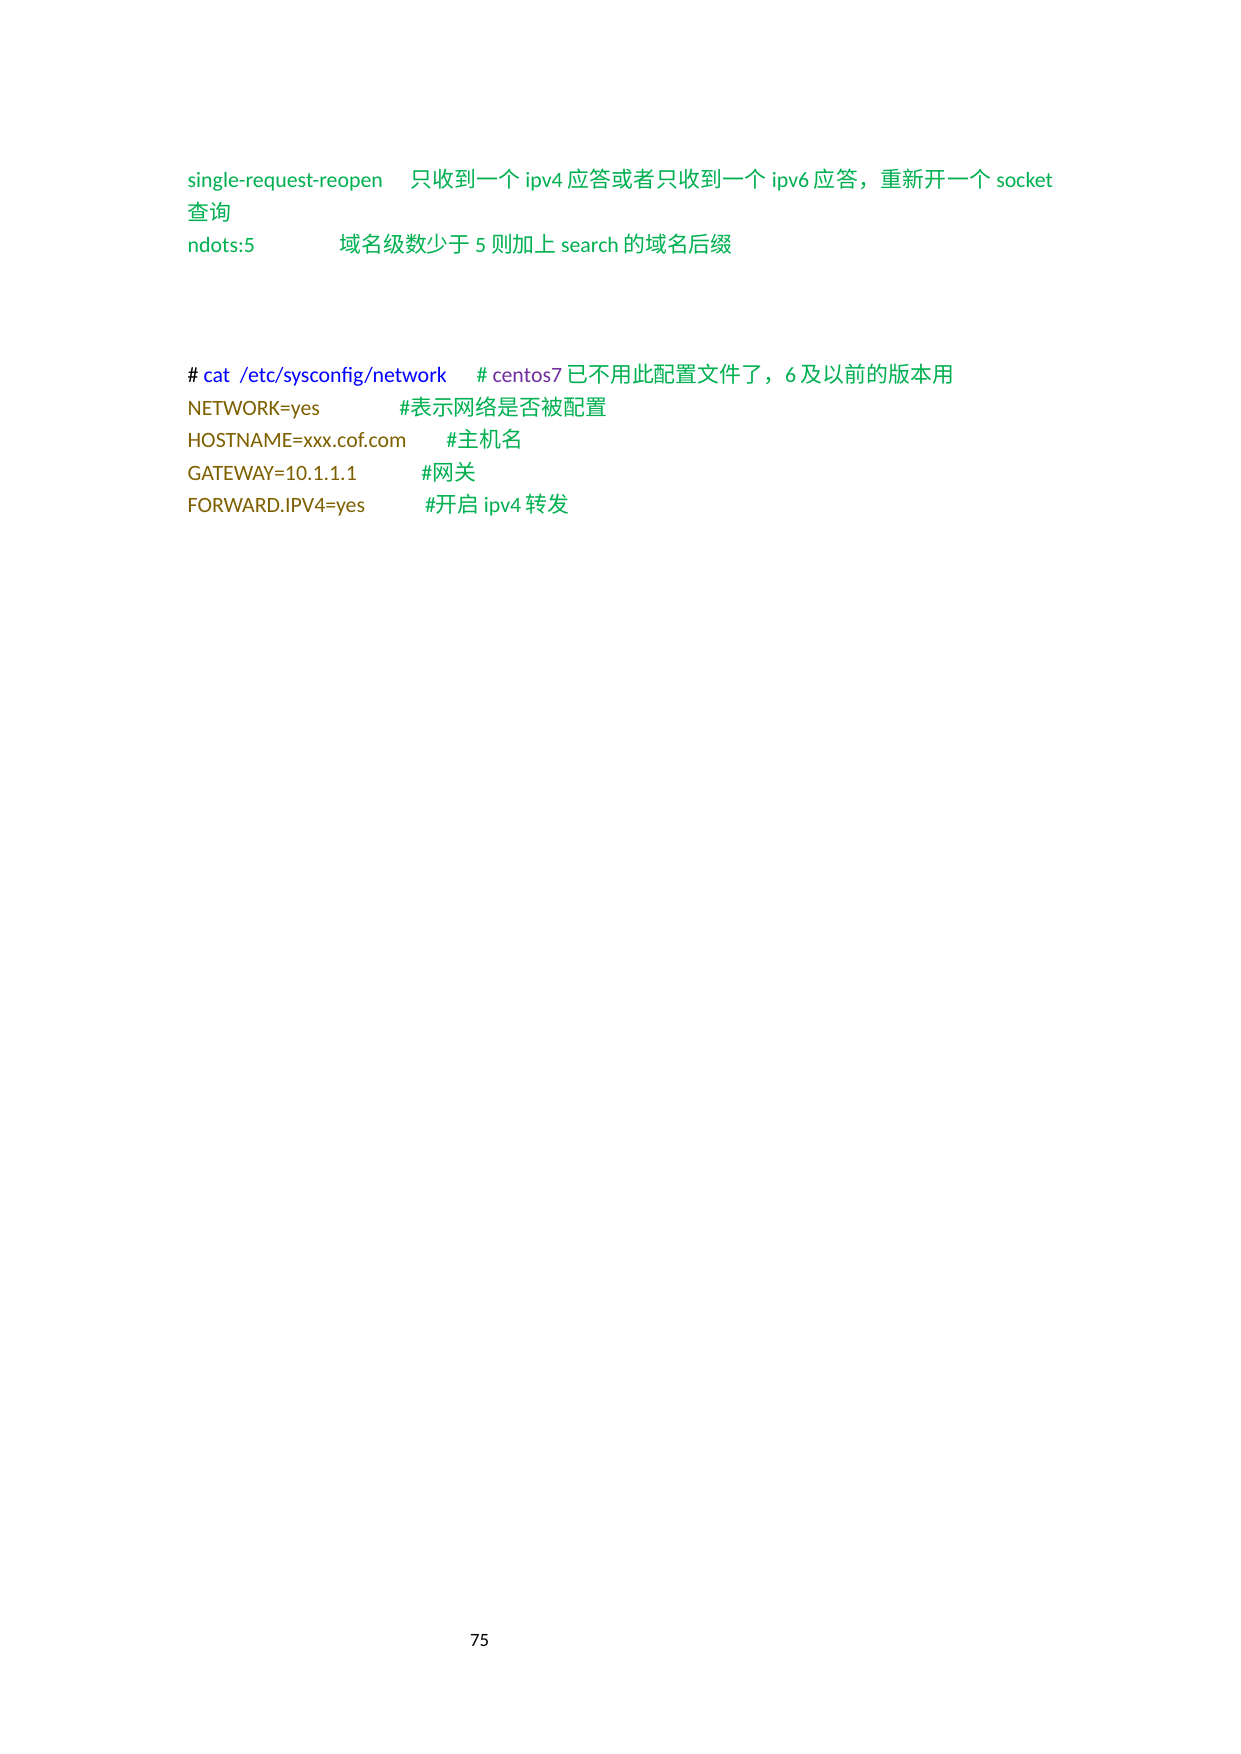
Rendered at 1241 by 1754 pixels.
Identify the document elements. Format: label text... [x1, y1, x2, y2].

text # cat /etc/sysconfig/network # centos7已不用此配置文件了，6及以前的版本用 [187, 357, 1053, 389]
text single-request-reopen 只收到一个ipv4应答或者只收到一个ipv6应答，重新开一个socket查询 [187, 162, 1053, 227]
text FORWARD.IPV4=yes #开启ipv4转发 [187, 487, 1053, 519]
text NETWORK=yes #表示网络是否被配置 [187, 389, 1053, 422]
text ndots:5 域名级数少于5 则加上search的域名后缀 [187, 227, 1053, 259]
text GATEWAY=10.1.1.1 #网关 [187, 454, 1053, 487]
text HOSTNAME=xxx.cof.com #主机名 [187, 422, 1053, 454]
